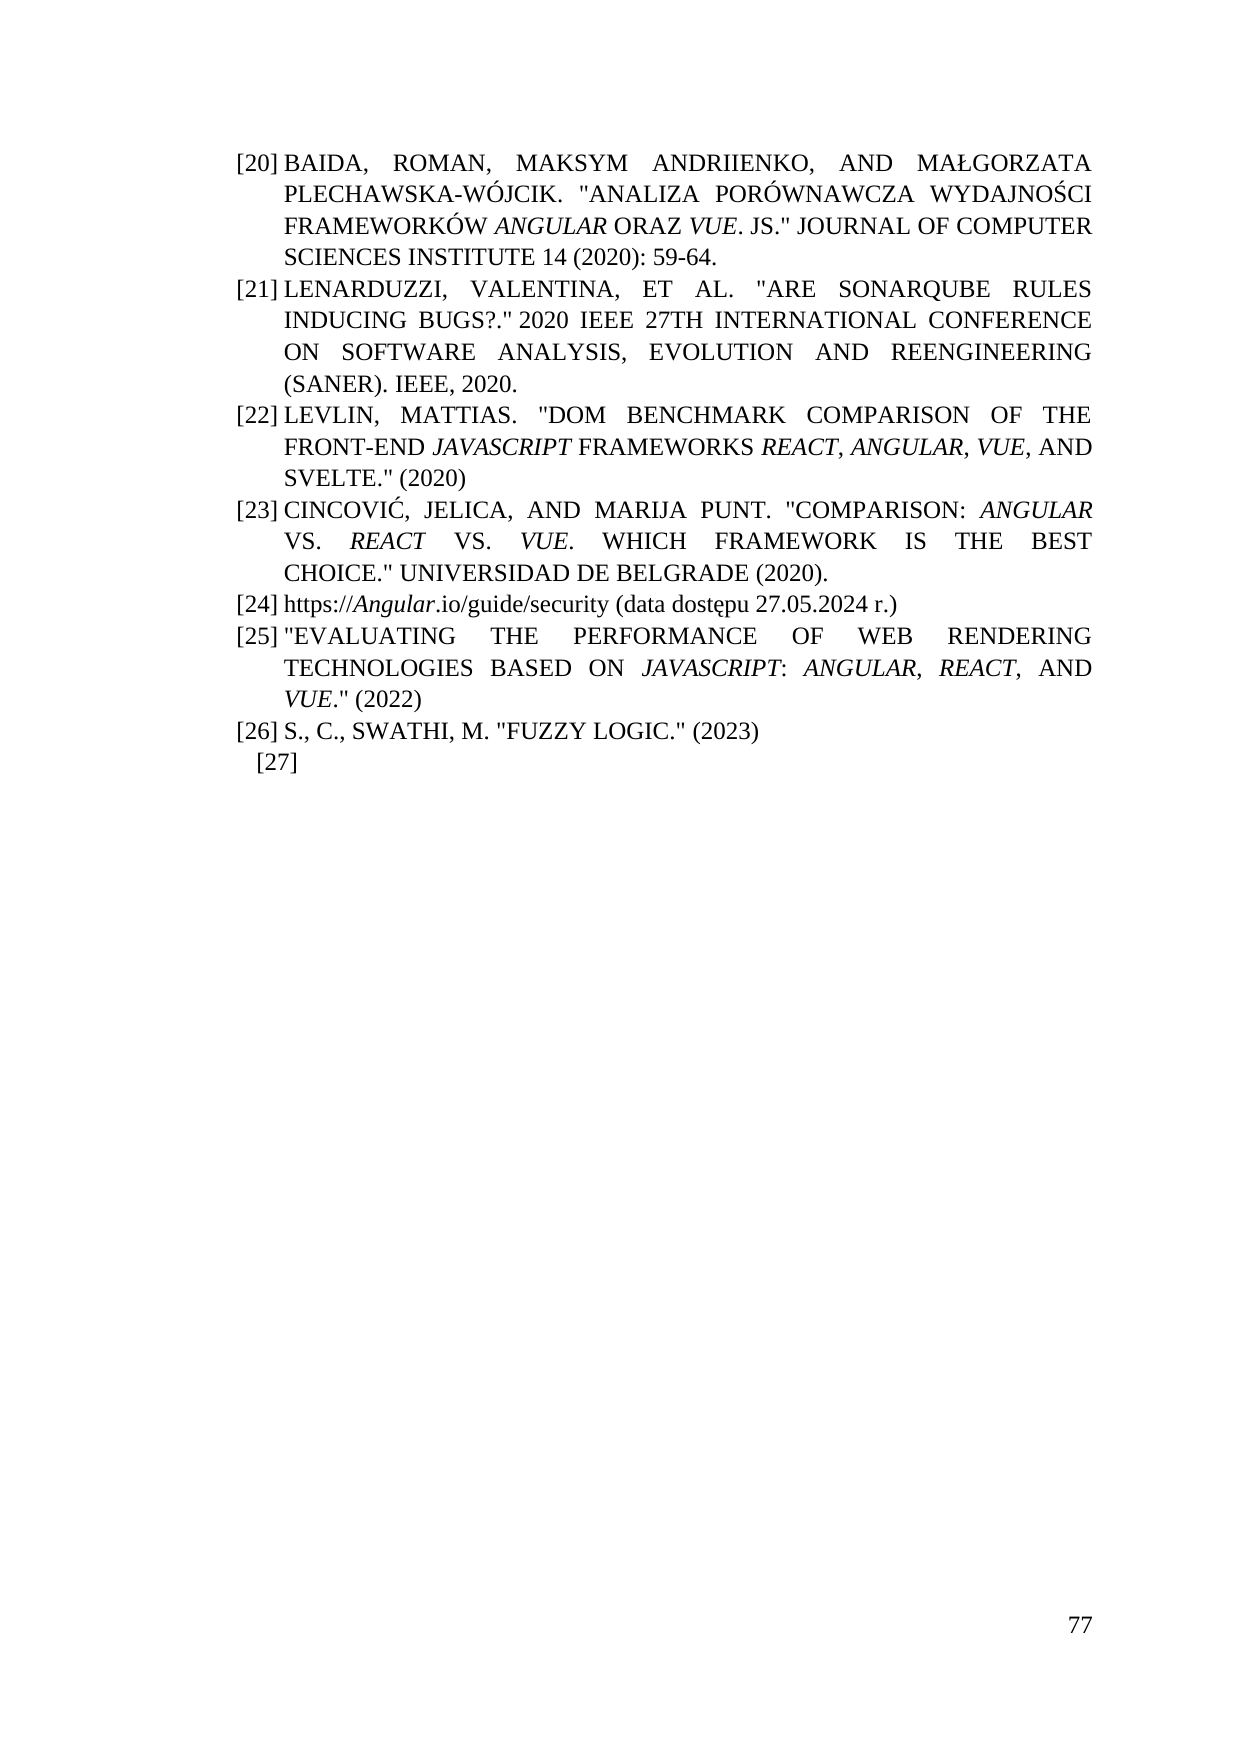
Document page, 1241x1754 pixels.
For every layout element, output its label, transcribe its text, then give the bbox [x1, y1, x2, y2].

list LEVLIN, MATTIAS. "DOM BENCHMARK COMPARISON OF THE FRONT-END JAVASCRIPT FRAMEWORKS REACT, ANGULAR, VUE, AND SVELTE." (2020) [236, 400, 1092, 492]
list S., C., SWATHI, M. "FUZZY LOGIC." (2023) [236, 716, 1092, 744]
list https://Angular.io/guide/security (data dostępu 27.05.2024 r.) [236, 589, 1092, 618]
list BAIDA, ROMAN, MAKSYM ANDRIIENKO, AND MAŁGORZATA PLECHAWSKA-WÓJCIK. "ANALIZA PORÓWNAWCZA WYDAJNOŚCI FRAMEWORKÓW ANGULAR ORAZ VUE. JS." JOURNAL OF COMPUTER SCIENCES INSTITUTE 14 (2020): 59-64. [236, 148, 1092, 271]
list "EVALUATING THE PERFORMANCE OF WEB RENDERING TECHNOLOGIES BASED ON JAVASCRIPT: ANGULAR, REACT, AND VUE." (2022) [236, 621, 1092, 713]
list CINCOVIĆ, JELICA, AND MARIJA PUNT. "COMPARISON: ANGULAR VS. REACT VS. VUE. WHICH FRAMEWORK IS THE BEST CHOICE." UNIVERSIDAD DE BELGRADE (2020). [236, 495, 1092, 587]
list LENARDUZZI, VALENTINA, ET AL. "ARE SONARQUBE RULES INDUCING BUGS?." 2020 IEEE 27TH INTERNATIONAL CONFERENCE ON SOFTWARE ANALYSIS, EVOLUTION AND REENGINEERING (SANER). IEEE, 2020. [236, 274, 1092, 397]
